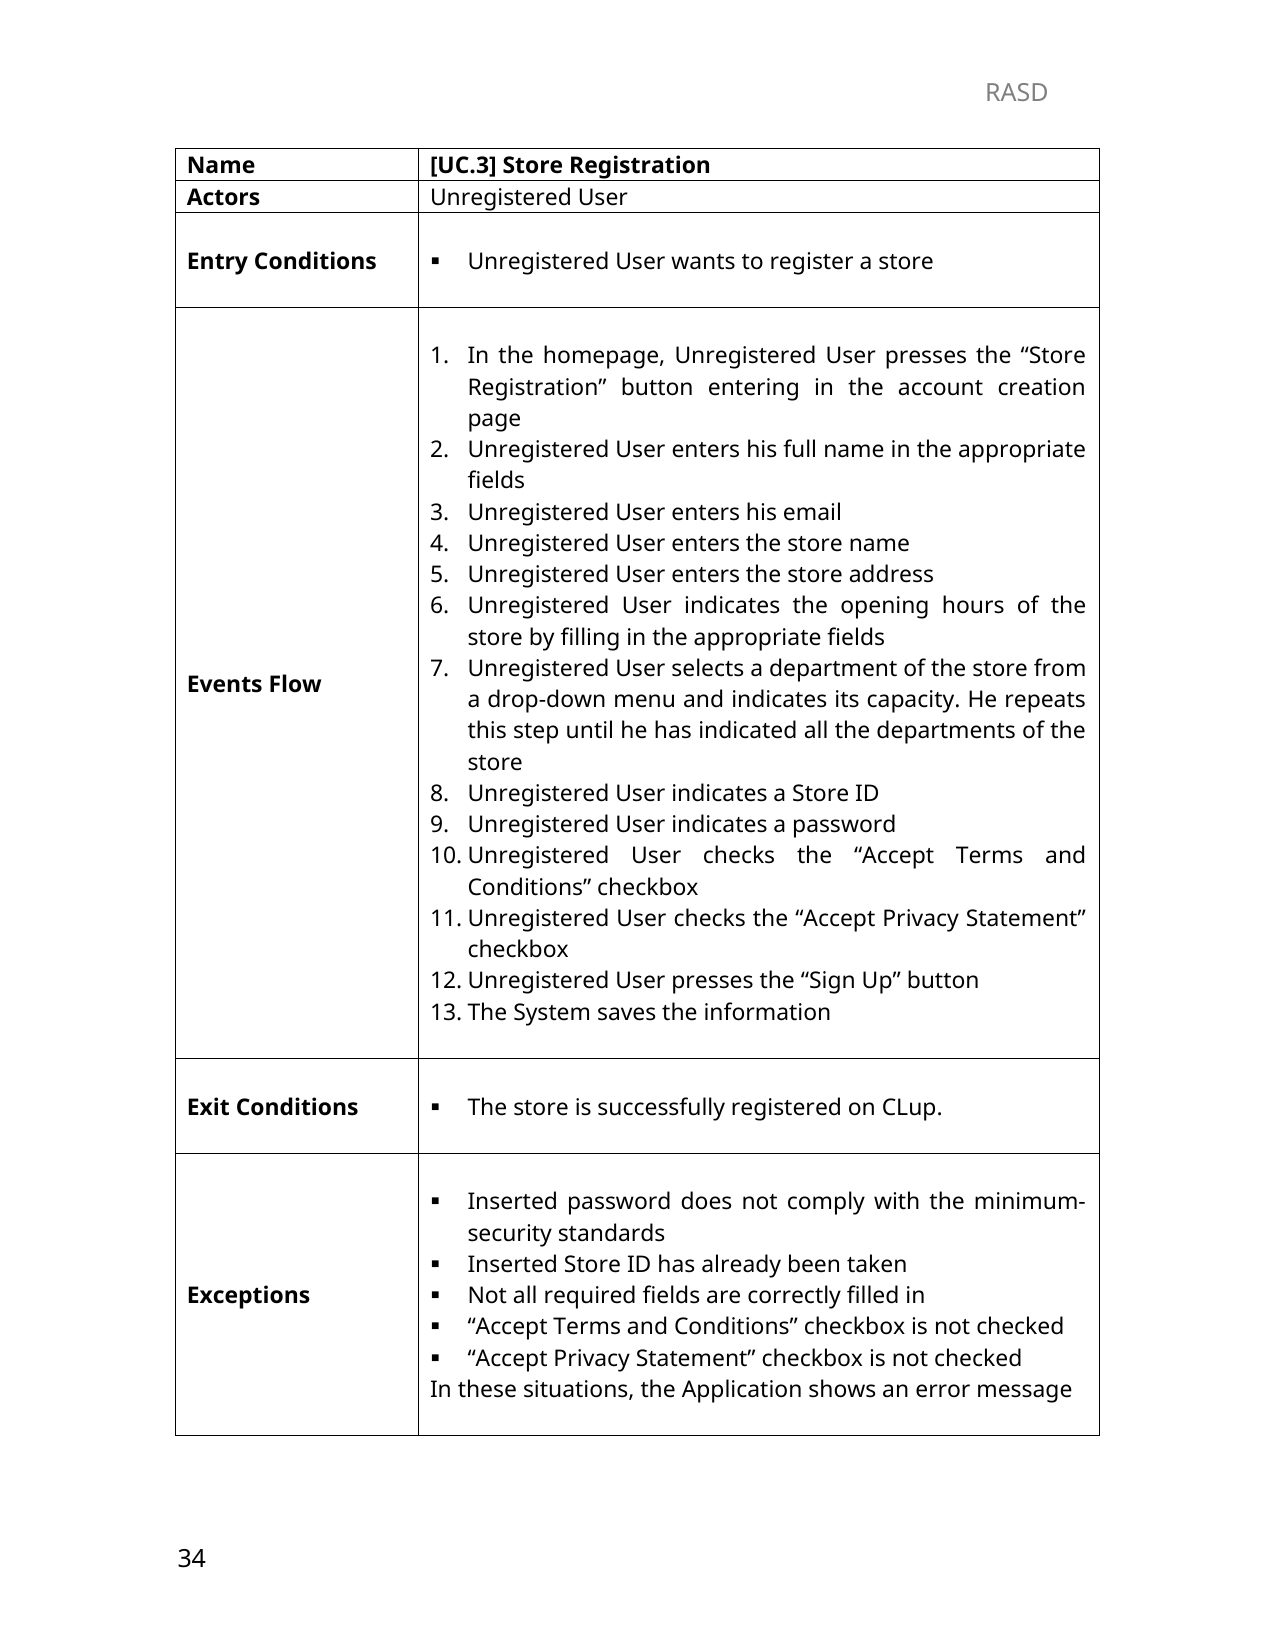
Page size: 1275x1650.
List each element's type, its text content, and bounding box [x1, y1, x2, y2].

table_cell Events Flow [176, 308, 418, 1058]
table_cell In the homepage, Unregistered User presses the “Store Registration” button entering in the account creation page Unregistered User enters his full name in the appropriate fields Unregistered User enters his email Unregistered User enters the store name Unregistered User enters the store address Unregistered User indicates the opening hours of the store by filling in the appropriate fields Unregistered User selects a department of the store from a drop-down menu and indicates its capacity. He repeats this step until he has indicated all the departments of the store Unregistered User indicates a Store ID Unregistered User indicates a password Unregistered User checks the “Accept Terms and Conditions” checkbox Unregistered User checks the “Accept Privacy Statement” checkbox Unregistered User presses the “Sign Up” button The System saves the information [419, 308, 1099, 1058]
table_header Name [176, 149, 418, 180]
table_cell Exceptions [176, 1154, 418, 1435]
table_cell Actors [176, 181, 418, 212]
table_cell Unregistered User wants to register a store [419, 213, 1099, 307]
table_cell The store is successfully registered on CLup. [419, 1059, 1099, 1153]
table_cell Exit Conditions [176, 1059, 418, 1153]
table_header [UC.3] Store Registration [419, 149, 1099, 180]
table_cell Entry Conditions [176, 213, 418, 307]
table_cell Inserted password does not comply with the minimum-security standards Inserted Store ID has already been taken Not all required fields are correctly filled in “Accept Terms and Conditions” checkbox is not checked “Accept Privacy Statement” checkbox is not checked In these situations, the Application shows an error message [419, 1154, 1099, 1435]
table_cell Unregistered User [419, 181, 1099, 212]
